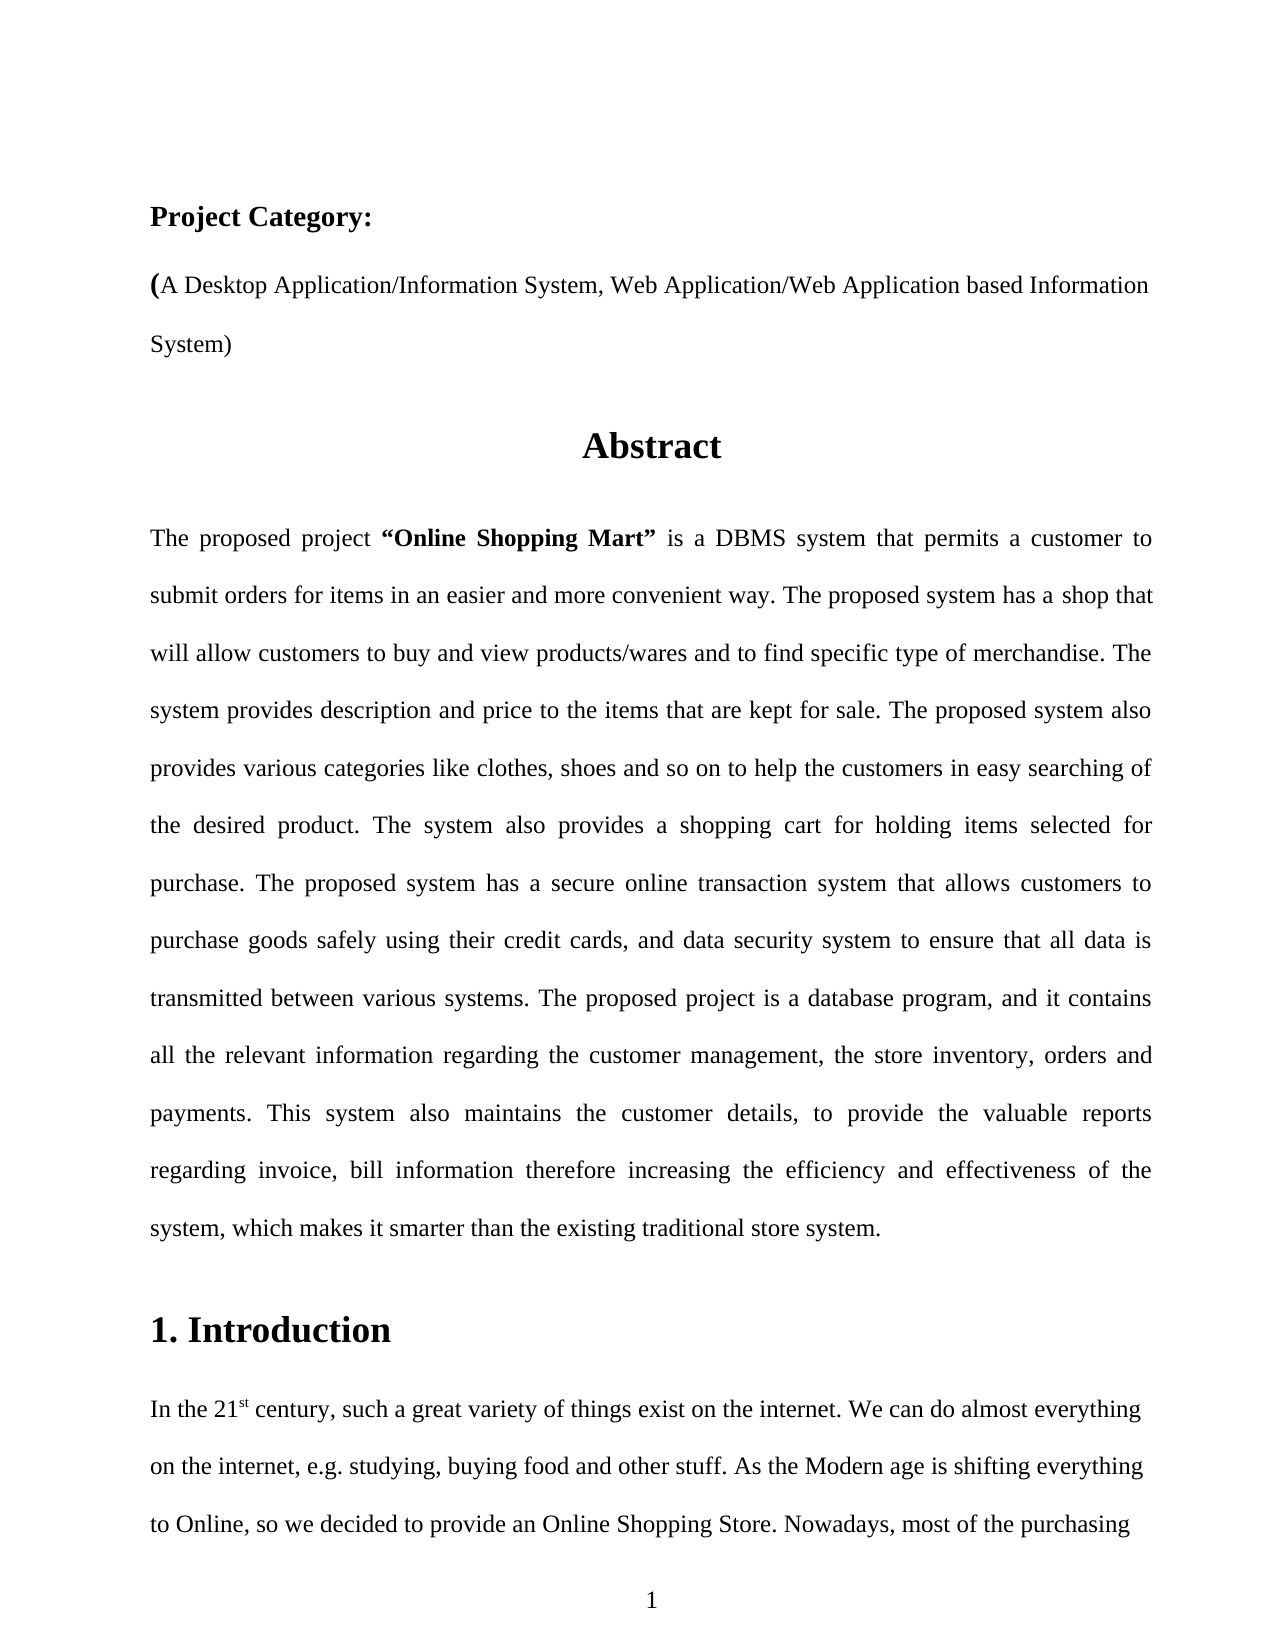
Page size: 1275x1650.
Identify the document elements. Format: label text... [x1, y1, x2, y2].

text The proposed project “Online Shopping Mart” is a DBMS system that permits a customer to submit orders for items in an easier and more convenient way. The proposed system has a shop that will allow customers to buy and view products/wares and to find specific type of merchandise. The system provides description and price to the items that are kept for sale. The proposed system also provides various categories like clothes, shoes and so on to help the customers in easy searching of the desired product. The system also provides a shopping cart for holding items selected for purchase. The proposed system has a secure online transaction system that allows customers to purchase goods safely using their credit cards, and data security system to ensure that all data is transmitted between various systems. The proposed project is a database program, and it contains all the relevant information regarding the customer management, the store inventory, orders and payments. This system also maintains the customer details, to provide the valuable reports regarding invoice, bill information therefore increasing the efficiency and effectiveness of the system, which makes it smarter than the existing traditional store system. [150, 523, 1153, 1241]
subtitle Abstract [150, 424, 1153, 467]
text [150, 1394, 1153, 1538]
subtitle Introduction [150, 1308, 1153, 1351]
text (A Desktop Application/Information System, Web Application/Web Application based Information System) [150, 267, 1153, 358]
text Project Category: [150, 199, 1153, 233]
